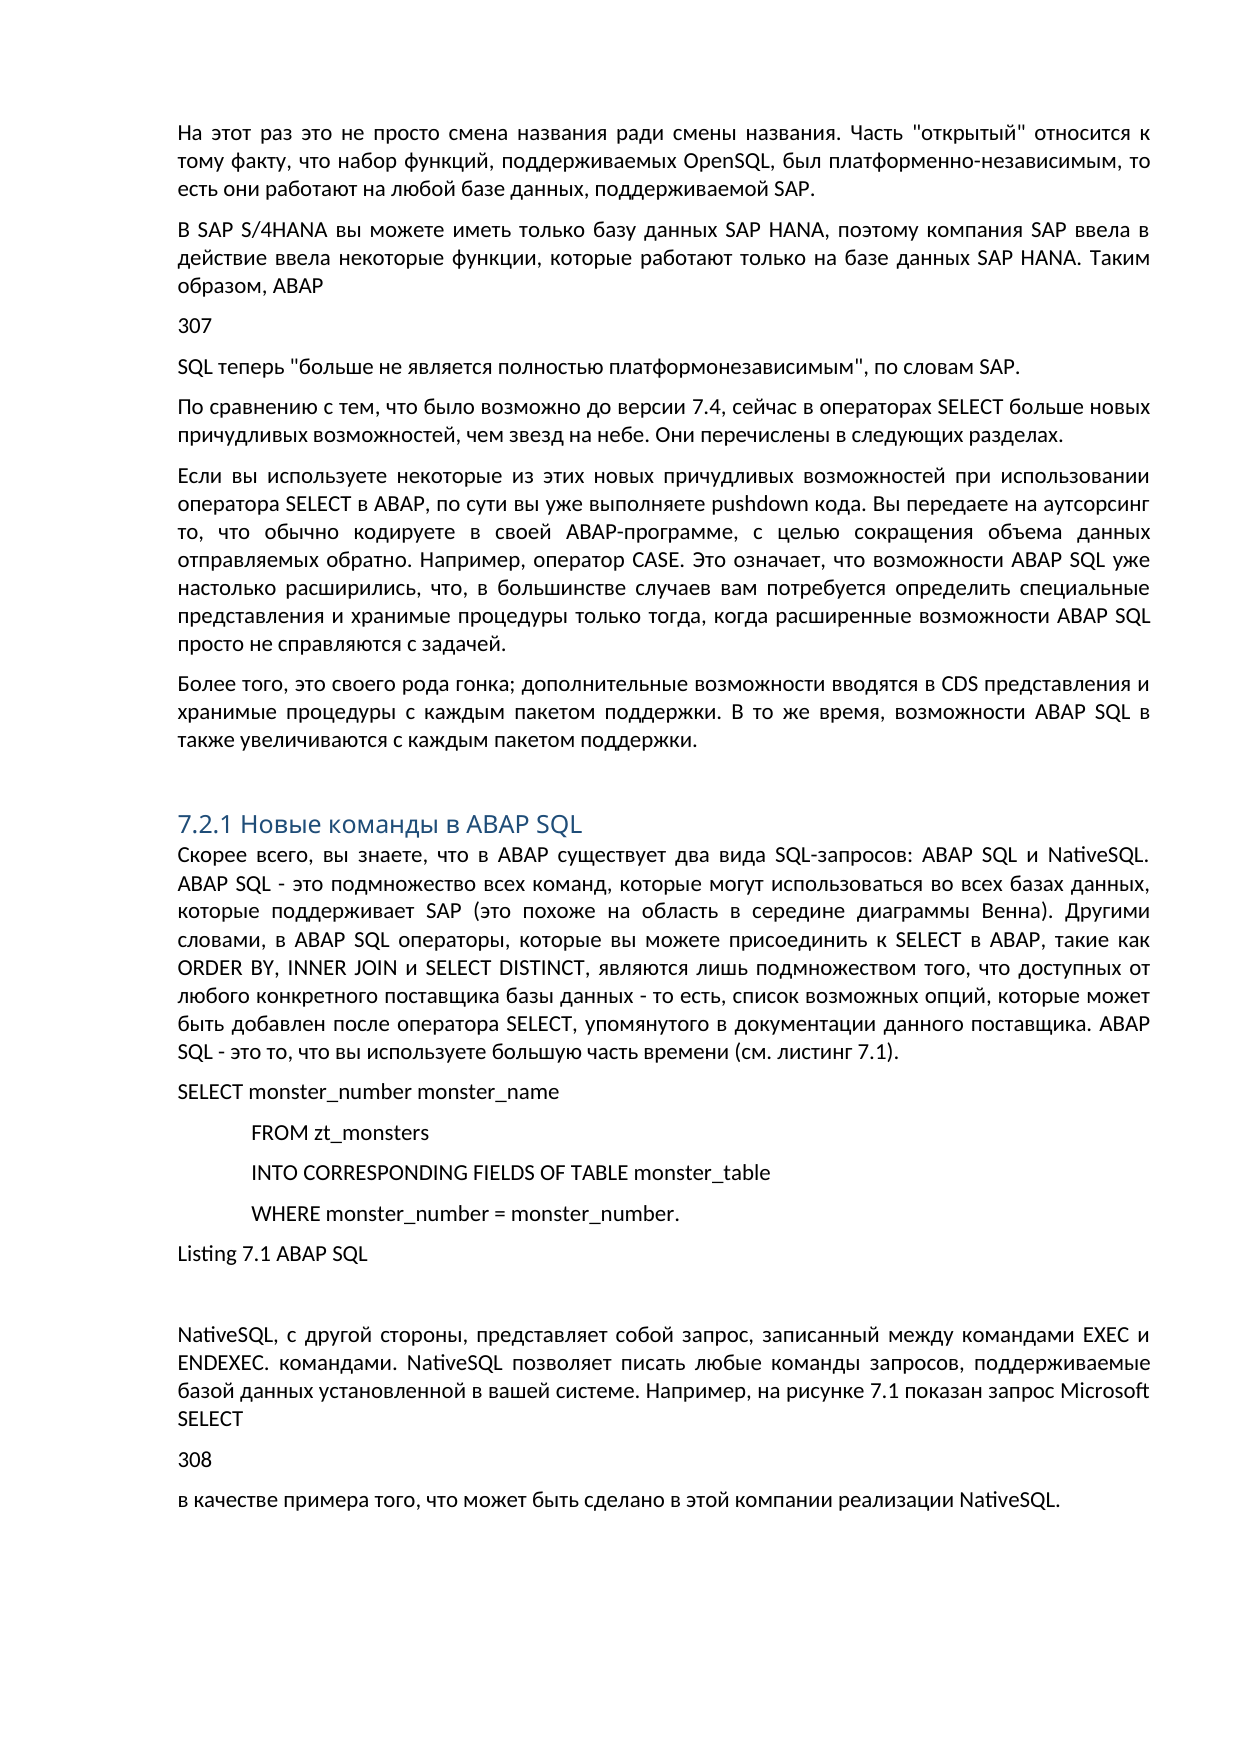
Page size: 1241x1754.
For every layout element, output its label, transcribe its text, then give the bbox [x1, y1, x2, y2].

text SQL теперь "больше не является полностью платформонезависимым", по словам SAP. [177, 352, 1152, 380]
text FROM zt_monsters [177, 1118, 1152, 1146]
text WHERE monster_number = monster_number. [177, 1199, 1152, 1227]
text На этот раз это не просто смена названия ради смены названия. Часть "открытый" относится к тому факту, что набор функций, поддерживаемых OpenSQL, был платформенно-независимым, то есть они работают на любой базе данных, поддерживаемой SAP. [177, 118, 1152, 202]
subtitle 7.2.1 Новые команды в ABAP SQL [177, 807, 1152, 841]
text INTO CORRESPONDING FIELDS OF TABLE monster_table [177, 1158, 1152, 1186]
text Более того, это своего рода гонка; дополнительные возможности вводятся в CDS представления и хранимые процедуры с каждым пакетом поддержки. В то же время, возможности ABAP SQL в также увеличиваются с каждым пакетом поддержки. [177, 669, 1152, 753]
text SELECT monster_number monster_name [177, 1077, 1152, 1105]
text Listing 7.1 ABAP SQL [177, 1239, 1152, 1267]
text 307 [177, 311, 1152, 339]
text В SAP S/4HANA вы можете иметь только базу данных SAP HANA, поэтому компания SAP ввела в действие ввела некоторые функции, которые работают только на базе данных SAP HANA. Таким образом, ABAP [177, 215, 1152, 299]
text NativeSQL, с другой стороны, представляет собой запрос, записанный между командами EXEC и ENDEXEC. командами. NativeSQL позволяет писать любые команды запросов, поддерживаемые базой данных установленной в вашей системе. Например, на рисунке 7.1 показан запрос Microsoft SELECT [177, 1320, 1152, 1432]
text По сравнению с тем, что было возможно до версии 7.4, сейчас в операторах SELECT больше новых причудливых возможностей, чем звезд на небе. Они перечислены в следующих разделах. [177, 392, 1152, 448]
text Если вы используете некоторые из этих новых причудливых возможностей при использовании оператора SELECT в ABAP, по сути вы уже выполняете pushdown кода. Вы передаете на аутсорсинг то, что обычно кодируете в своей ABAP-программе, с целью сокращения объема данных отправляемых обратно. Например, оператор CASE. Это означает, что возможности ABAP SQL уже настолько расширились, что, в большинстве случаев вам потребуется определить специальные представления и хранимые процедуры только тогда, когда расширенные возможности ABAP SQL просто не справляются с задачей. [177, 461, 1152, 657]
text 308 [177, 1445, 1152, 1473]
text в качестве примера того, что может быть сделано в этой компании реализации NativeSQL. [177, 1486, 1152, 1513]
text Скорее всего, вы знаете, что в ABAP существует два вида SQL-запросов: ABAP SQL и NativeSQL. ABAP SQL - это подмножество всех команд, которые могут использоваться во всех базах данных, которые поддерживает SAP (это похоже на область в середине диаграммы Венна). Другими словами, в ABAP SQL операторы, которые вы можете присоединить к SELECT в ABAP, такие как ORDER BY, INNER JOIN и SELECT DISTINCT, являются лишь подмножеством того, что доступных от любого конкретного поставщика базы данных - то есть, список возможных опций, которые может быть добавлен после оператора SELECT, упомянутого в документации данного поставщика. ABAP SQL - это то, что вы используете большую часть времени (см. листинг 7.1). [177, 841, 1152, 1065]
